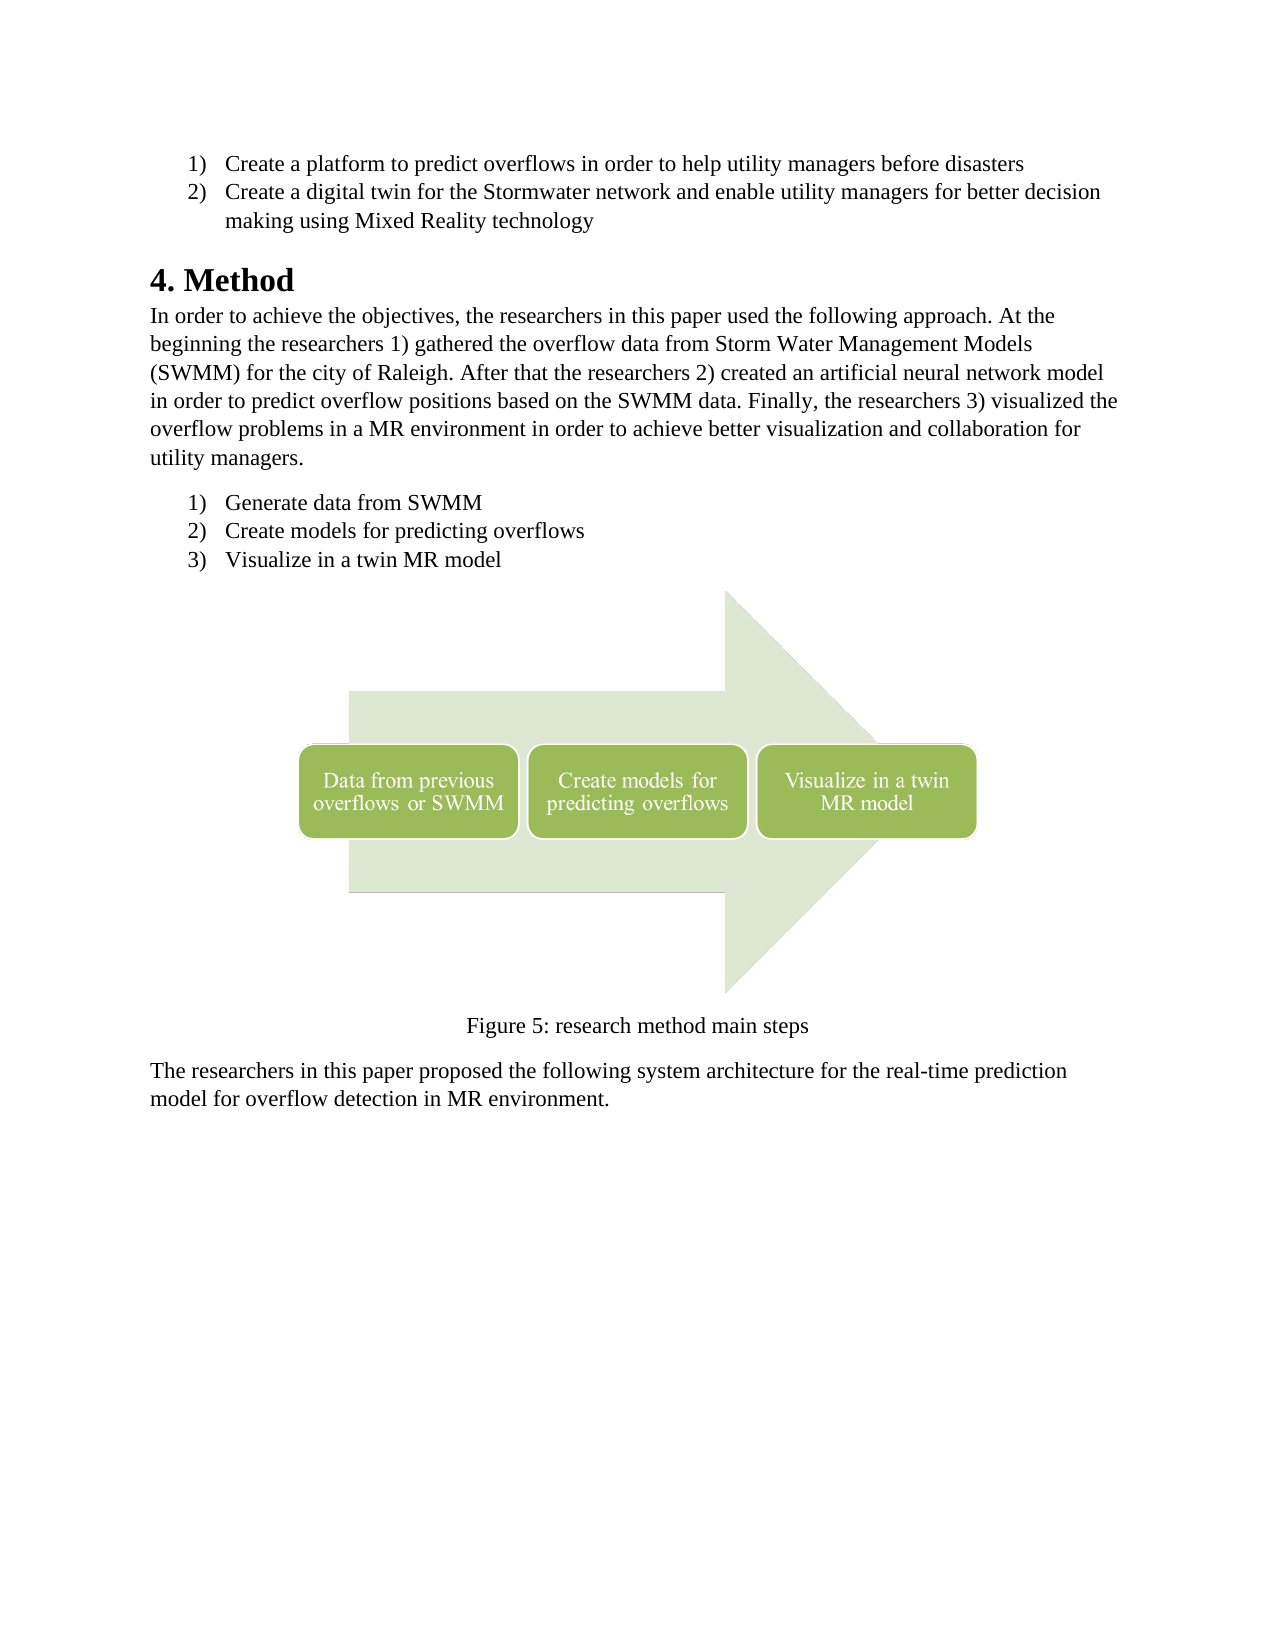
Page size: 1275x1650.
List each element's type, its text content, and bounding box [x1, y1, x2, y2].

subtitle 4. Method [150, 260, 1125, 299]
text Figure 5: research method main steps [150, 1012, 1125, 1038]
list Create a platform to predict overflows in order to help utility managers before disasters [187, 150, 1125, 176]
list Create models for predicting overflows [187, 517, 1125, 544]
picture [297, 591, 978, 993]
text The researchers in this paper proposed the following system architecture for the real-time prediction model for overflow detection in MR environment. [150, 1057, 1125, 1112]
list Visualize in a twin MR model [187, 546, 1125, 572]
list Create a digital twin for the Stormwater network and enable utility managers for better decision making using Mixed Reality technology [187, 178, 1125, 233]
list Generate data from SWMM [187, 489, 1125, 515]
text In order to achieve the objectives, the researchers in this paper used the following approach. At the beginning the researchers 1) gathered the overflow data from Storm Water Management Models (SWMM) for the city of Raleigh. After that the researchers 2) created an artificial neural network model in order to predict overflow positions based on the SWMM data. Finally, the researchers 3) visualized the overflow problems in a MR environment in order to achieve better visualization and collaboration for utility managers. [150, 302, 1125, 470]
